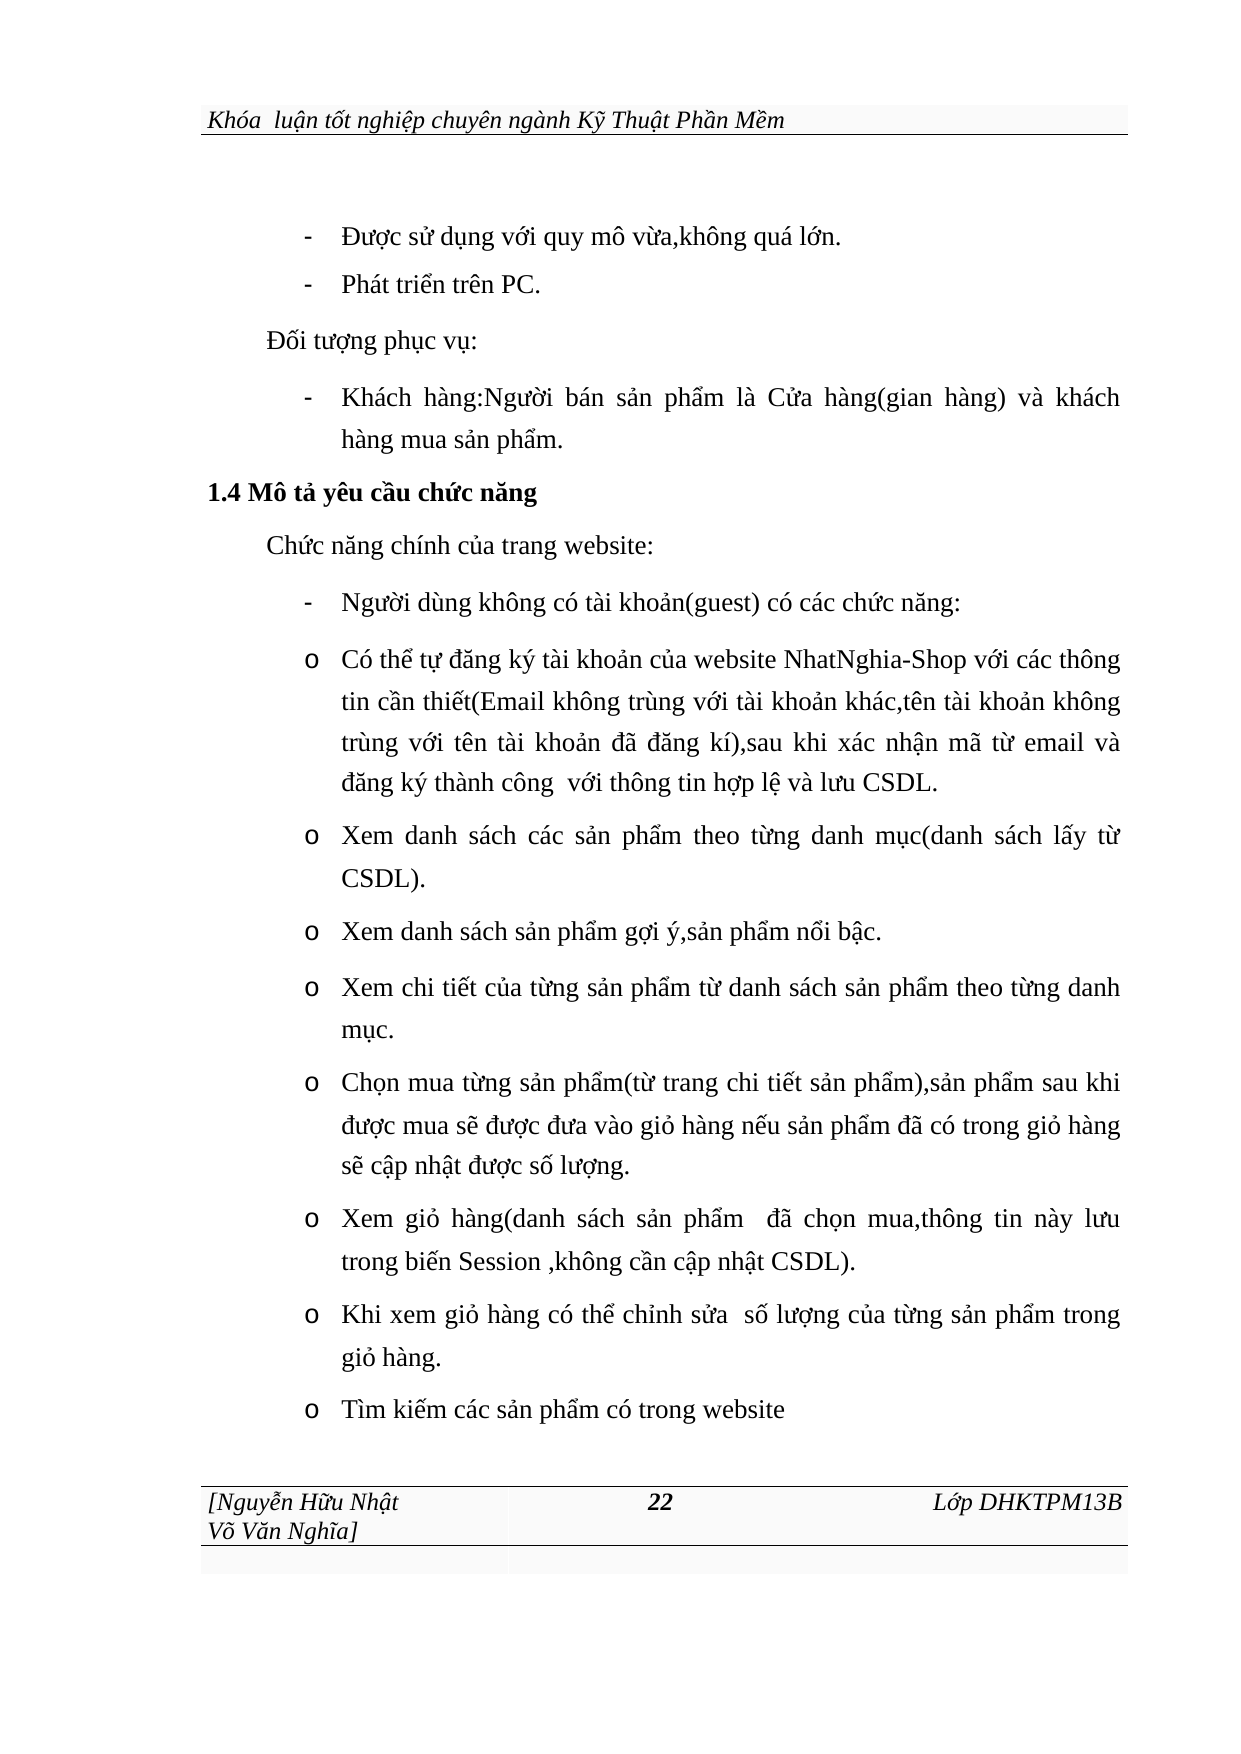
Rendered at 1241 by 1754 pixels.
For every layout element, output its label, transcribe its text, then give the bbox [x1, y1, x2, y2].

list Khi xem giỏ hàng có thể chỉnh sửa số lượng của từng sản phẩm trong giỏ hàng. [303, 1298, 1122, 1372]
list Xem giỏ hàng(danh sách sản phẩm đã chọn mua,thông tin này lưu trong biến Session ,không cần cập nhật CSDL). [303, 1202, 1122, 1276]
list Có thể tự đăng ký tài khoản của website NhatNghia-Shop với các thông tin cần thiết(Email không trùng với tài khoản khác,tên tài khoản không trùng với tên tài khoản đã đăng kí),sau khi xác nhận mã từ email và đăng ký thành công với thông tin hợp lệ và lưu CSDL. [303, 643, 1122, 797]
list Chọn mua từng sản phẩm(từ trang chi tiết sản phẩm),sản phẩm sau khi được mua sẽ được đưa vào giỏ hàng nếu sản phẩm đã có trong giỏ hàng sẽ cập nhật được số lượng. [303, 1066, 1122, 1181]
text Chức năng chính của trang website: [207, 529, 1122, 561]
subtitle Mô tả yêu cầu chức năng [207, 476, 1122, 508]
text Đối tượng phục vụ: [266, 324, 1122, 356]
list Được sử dụng với quy mô vừa,không quá lớn. [303, 216, 1122, 253]
list Xem chi tiết của từng sản phẩm từ danh sách sản phẩm theo từng danh mục. [303, 971, 1122, 1044]
list Tìm kiếm các sản phẩm có trong website [303, 1394, 1122, 1427]
list Xem danh sách các sản phẩm theo từng danh mục(danh sách lấy từ CSDL). [303, 819, 1122, 893]
list Phát triển trên PC. [303, 264, 1122, 301]
list Khách hàng:Người bán sản phẩm là Cửa hàng(gian hàng) và khách hàng mua sản phẩm. [303, 377, 1122, 455]
list Người dùng không có tài khoản(guest) có các chức năng: [303, 582, 1122, 619]
list Xem danh sách sản phẩm gợi ý,sản phẩm nổi bậc. [303, 915, 1122, 948]
